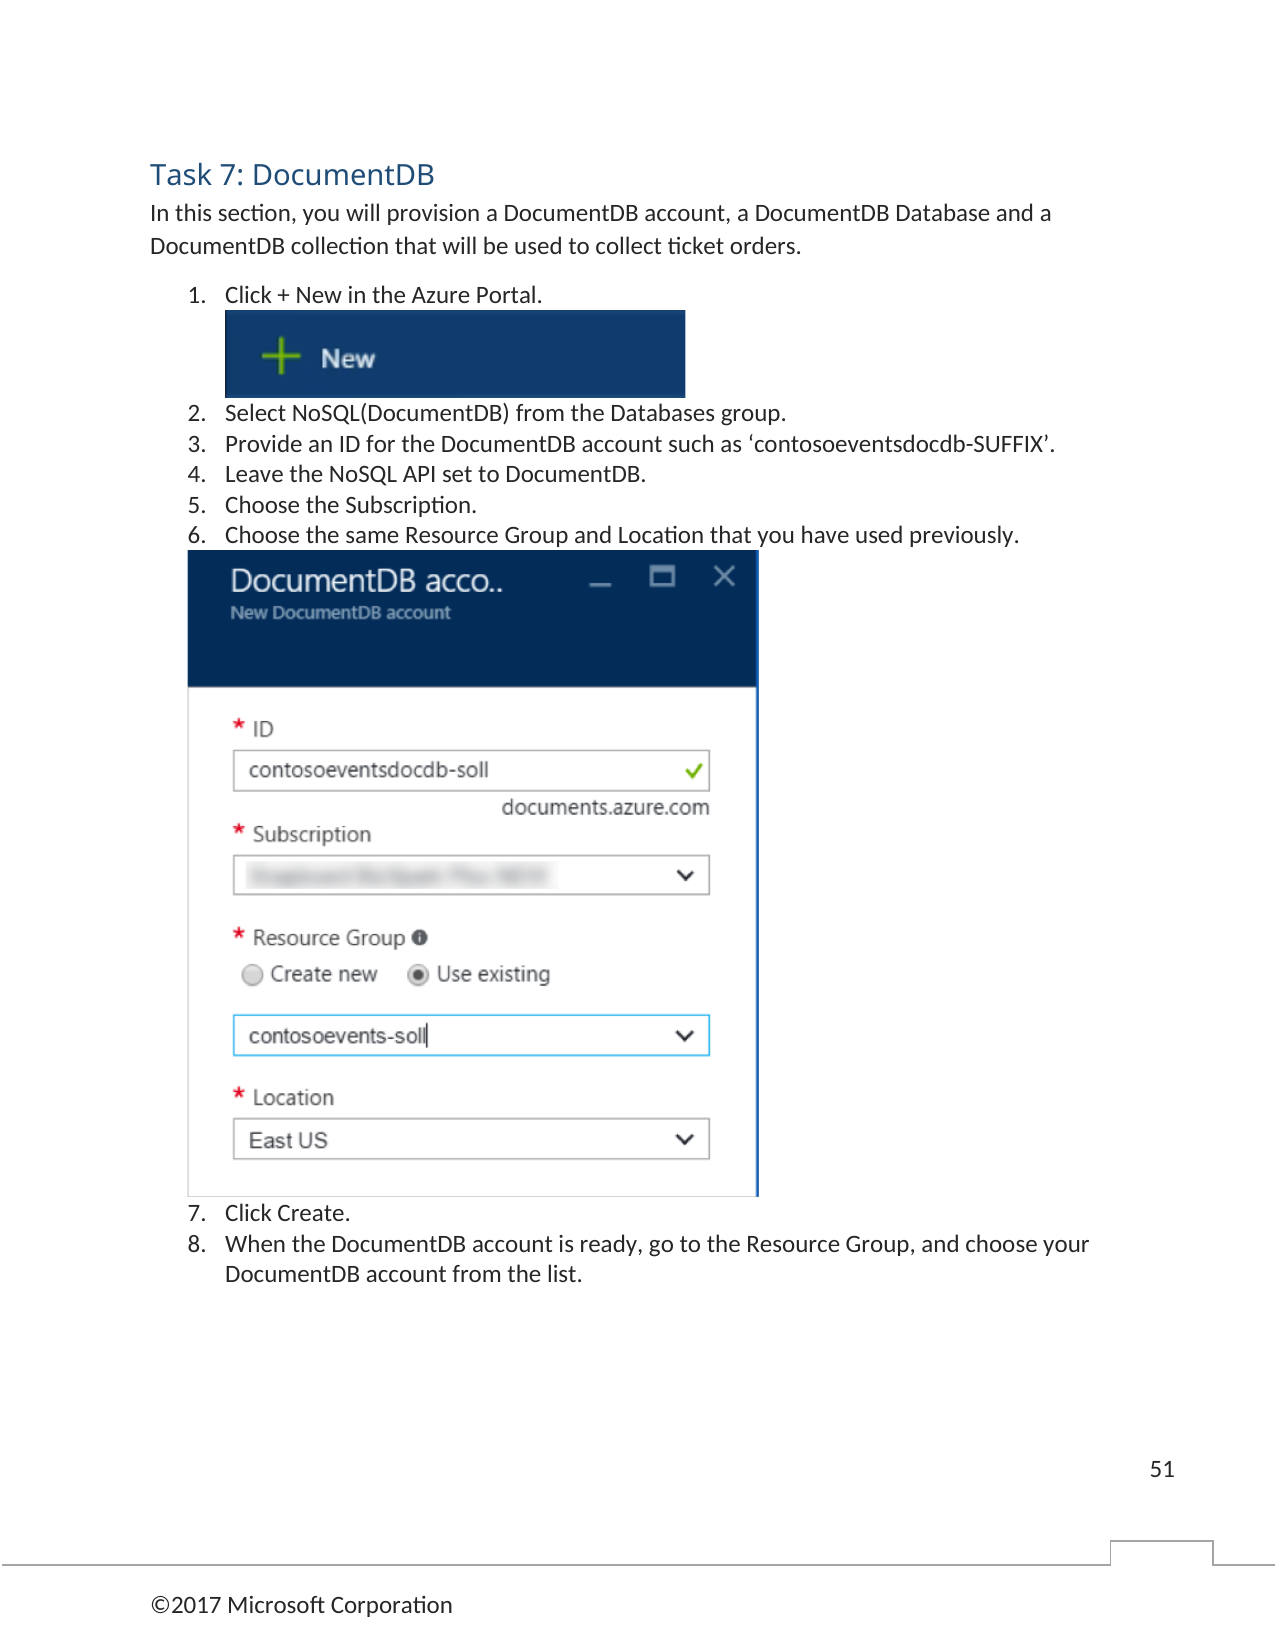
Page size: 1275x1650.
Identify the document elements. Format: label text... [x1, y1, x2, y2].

text In this section, you will provision a DocumentDB account, a DocumentDB Database and a DocumentDB collection that will be used to collect ticket orders. [150, 197, 1125, 260]
list Leave the NoSQL API set to DocumentDB. [187, 459, 1125, 489]
list Select NoSQL(DocumentDB) from the Databases group. [187, 398, 1125, 428]
list Provide an ID for the DocumentDB account such as ‘contosoeventsdocdb-SUFFIX’. [187, 428, 1125, 459]
list Choose the Subscription. [187, 489, 1125, 520]
list Choose the same Resource Group and Location that you have used previously. [187, 520, 1125, 550]
picture [187, 550, 760, 1198]
list When the DocumentDB account is ready, go to the Resource Group, and choose your DocumentDB account from the list. [187, 1228, 1125, 1289]
subtitle Task 7: DocumentDB [150, 154, 1125, 194]
list Click Create. [187, 1198, 1125, 1228]
picture [225, 310, 686, 398]
